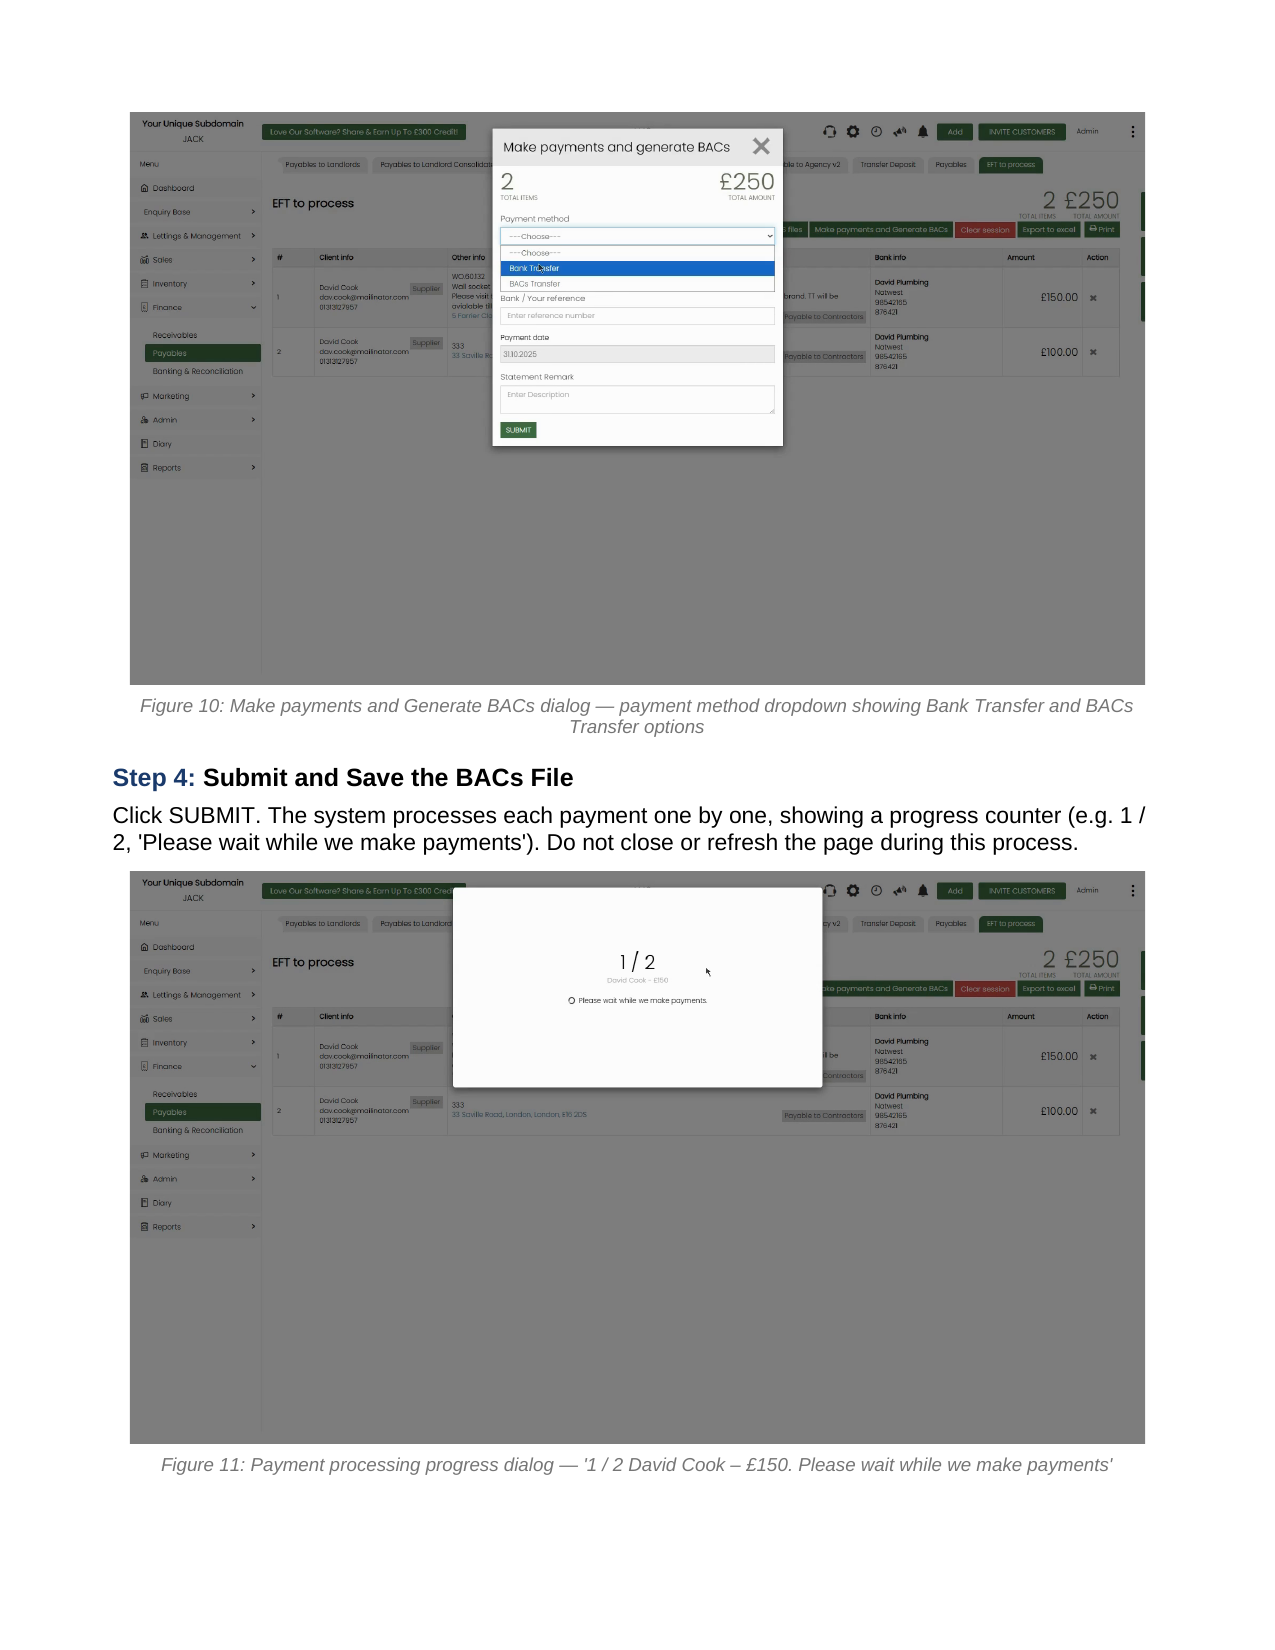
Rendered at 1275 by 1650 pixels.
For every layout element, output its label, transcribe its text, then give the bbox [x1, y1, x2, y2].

text Step 4: Submit and Save the BACs File [112, 763, 1162, 792]
text Figure 11: Payment processing progress dialog — '1 / 2 David Cook – £150. Please wait while we make payments' [112, 1454, 1162, 1475]
picture [129, 112, 1146, 685]
picture [129, 871, 1146, 1444]
text Figure 10: Make payments and Generate BACs dialog — payment method dropdown showing Bank Transfer and BACs Transfer options [112, 695, 1162, 738]
text Click SUBMIT. The system processes each payment one by one, showing a progress counter (e.g. 1 / 2, 'Please wait while we make payments'). Do not close or refresh the page during this process. [112, 802, 1162, 855]
